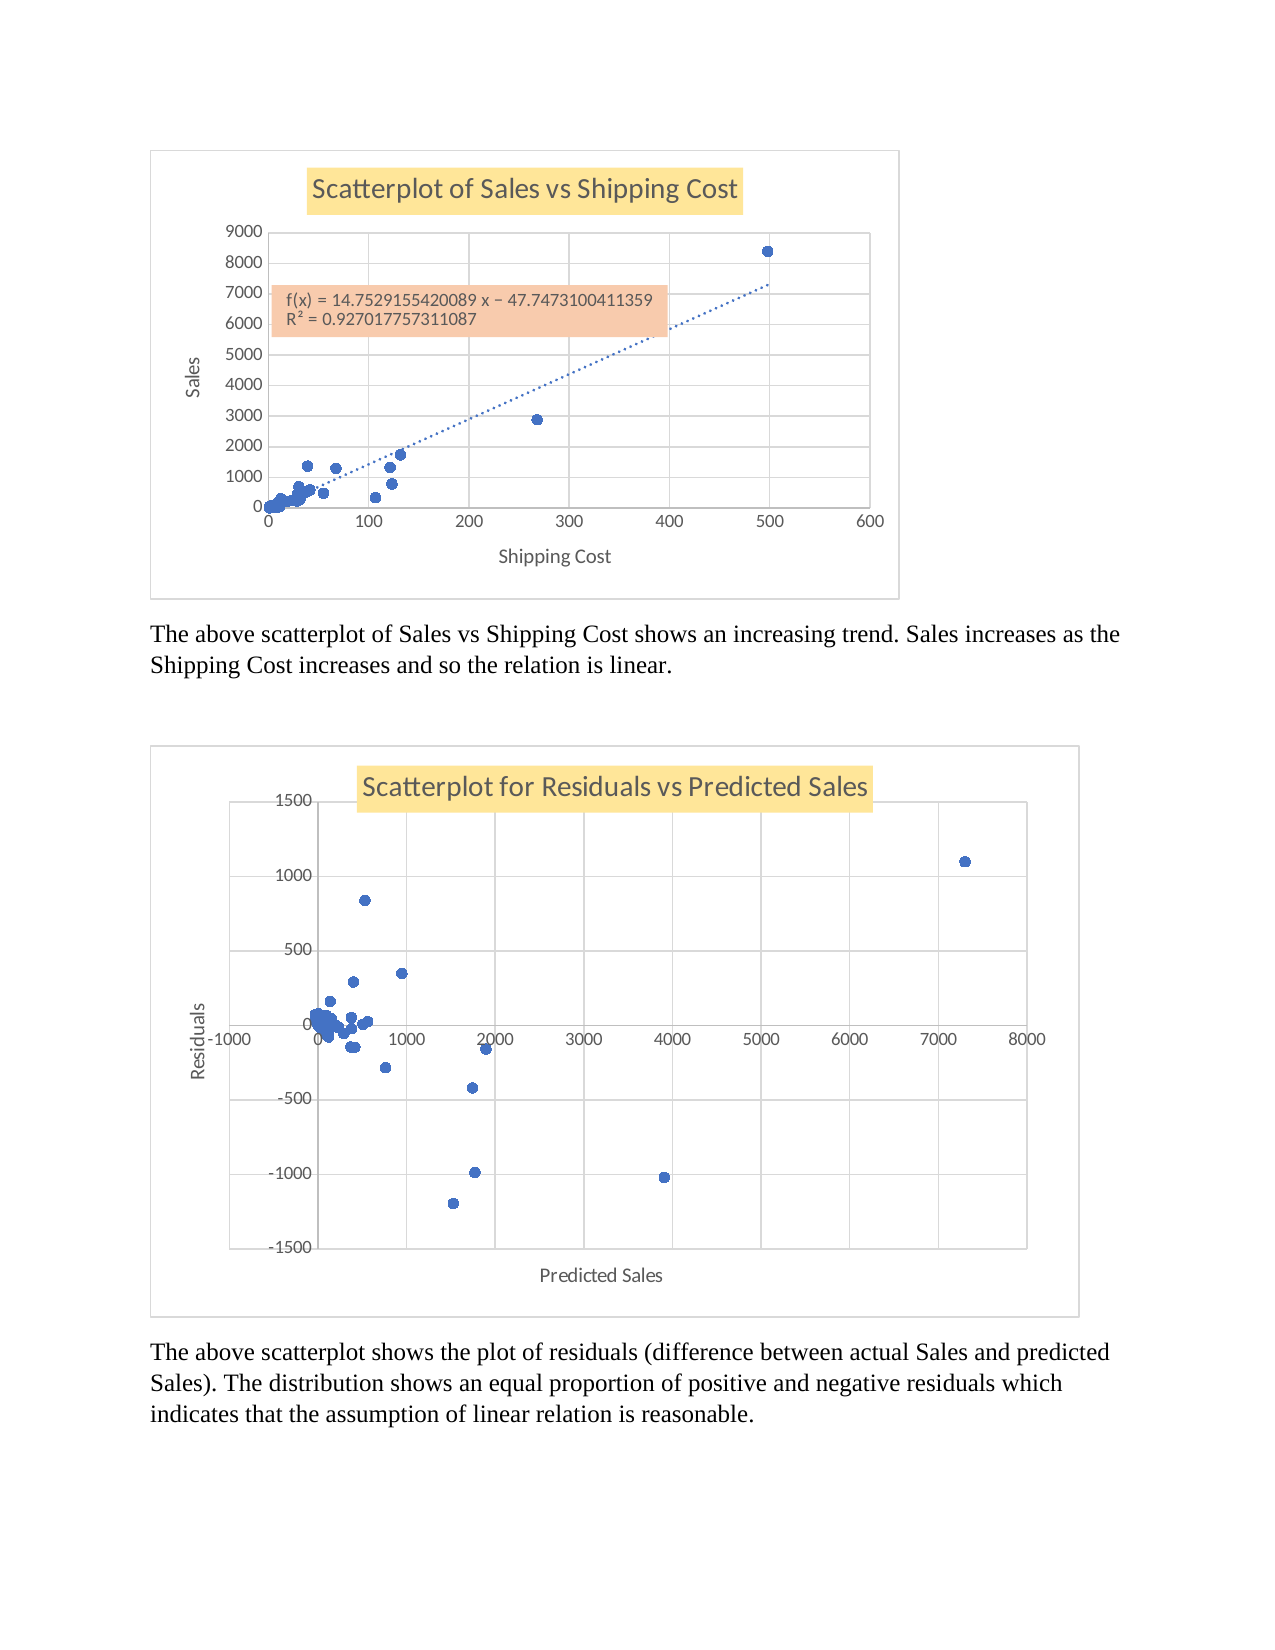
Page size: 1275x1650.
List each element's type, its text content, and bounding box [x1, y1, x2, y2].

text The above scatterplot shows the plot of residuals (difference between actual Sales and predicted Sales). The distribution shows an equal proportion of positive and negative residuals which indicates that the assumption of linear relation is reasonable. [150, 1337, 1125, 1428]
text The above scatterplot of Sales vs Shipping Cost shows an increasing trend. Sales increases as the Shipping Cost increases and so the relation is linear. [150, 619, 1125, 679]
